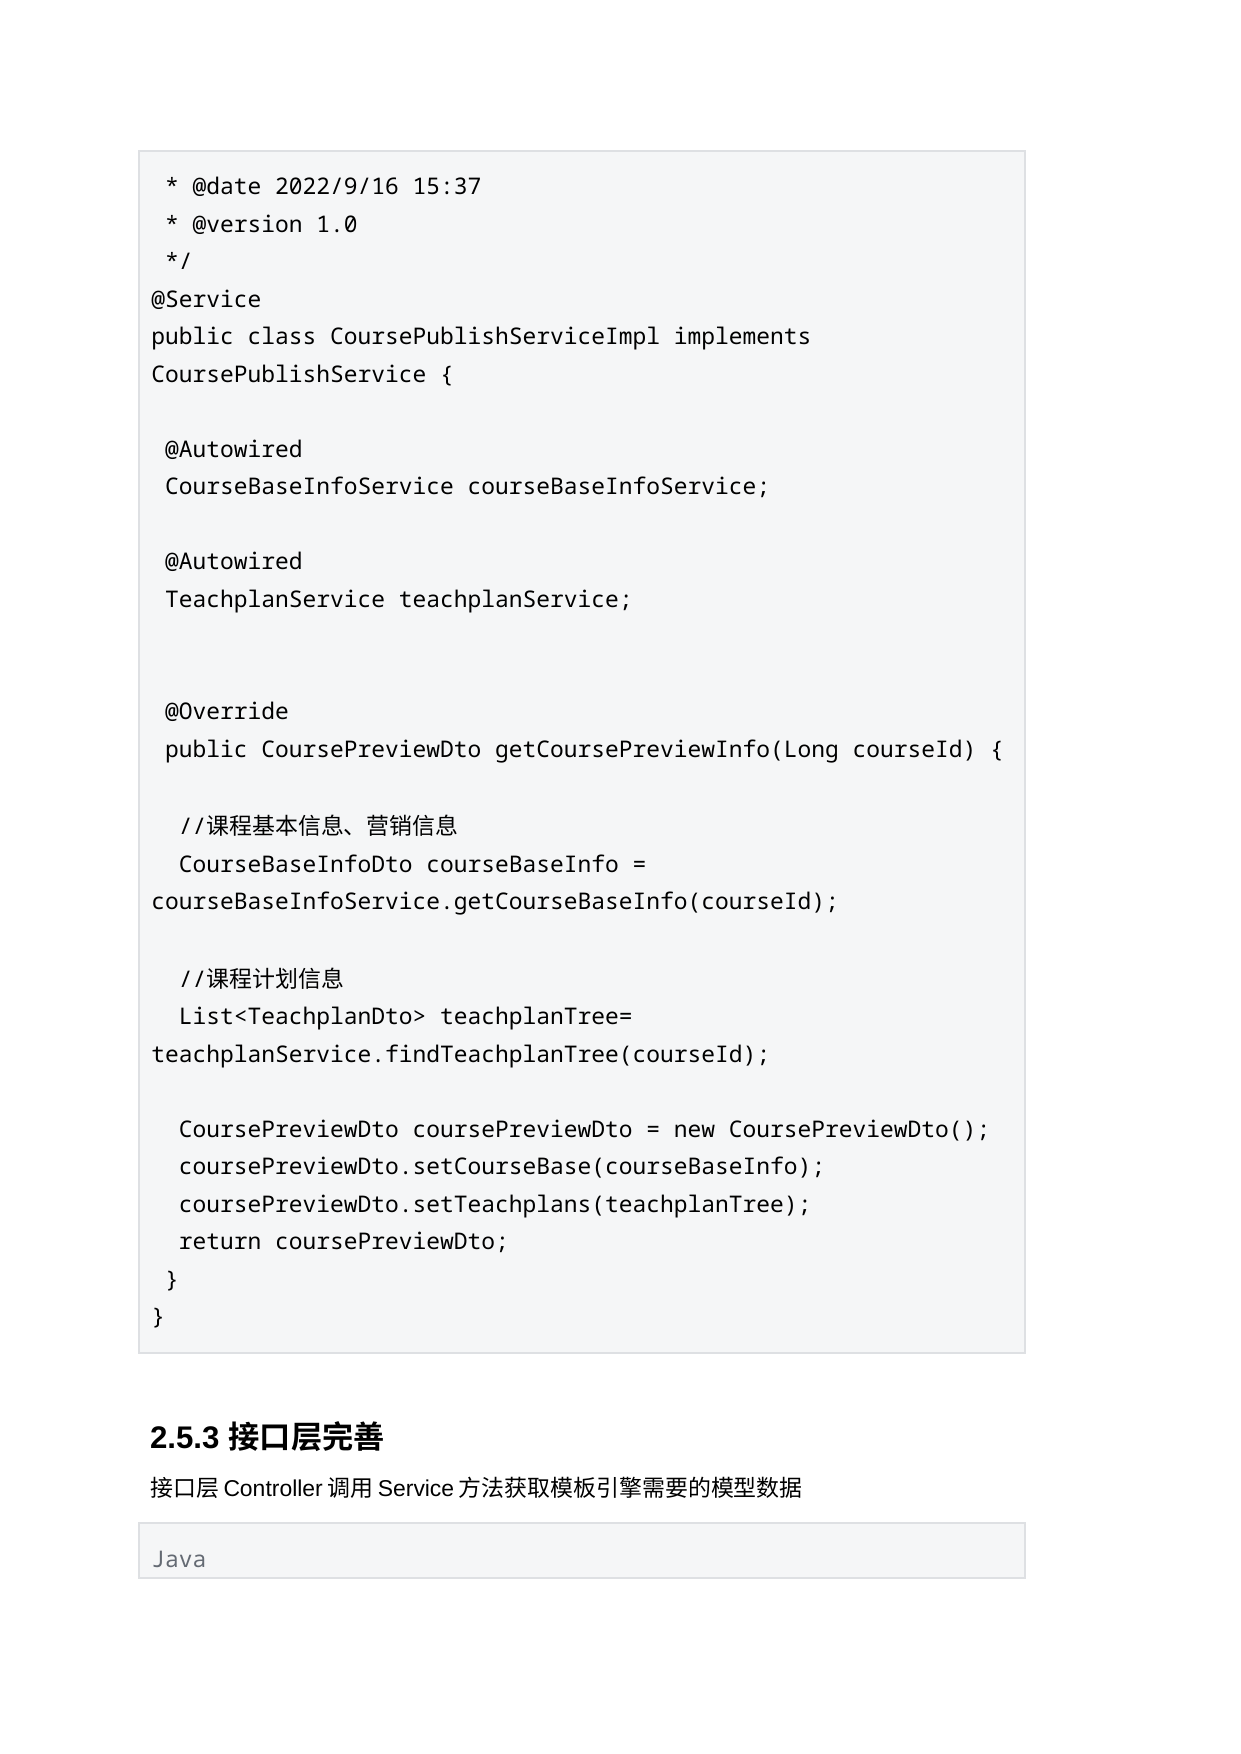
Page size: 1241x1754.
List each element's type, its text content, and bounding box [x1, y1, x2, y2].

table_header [140, 152, 1024, 1352]
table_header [140, 1524, 1024, 1577]
text 接口层Controller调用Service方法获取模板引擎需要的模型数据 [150, 1470, 1090, 1503]
